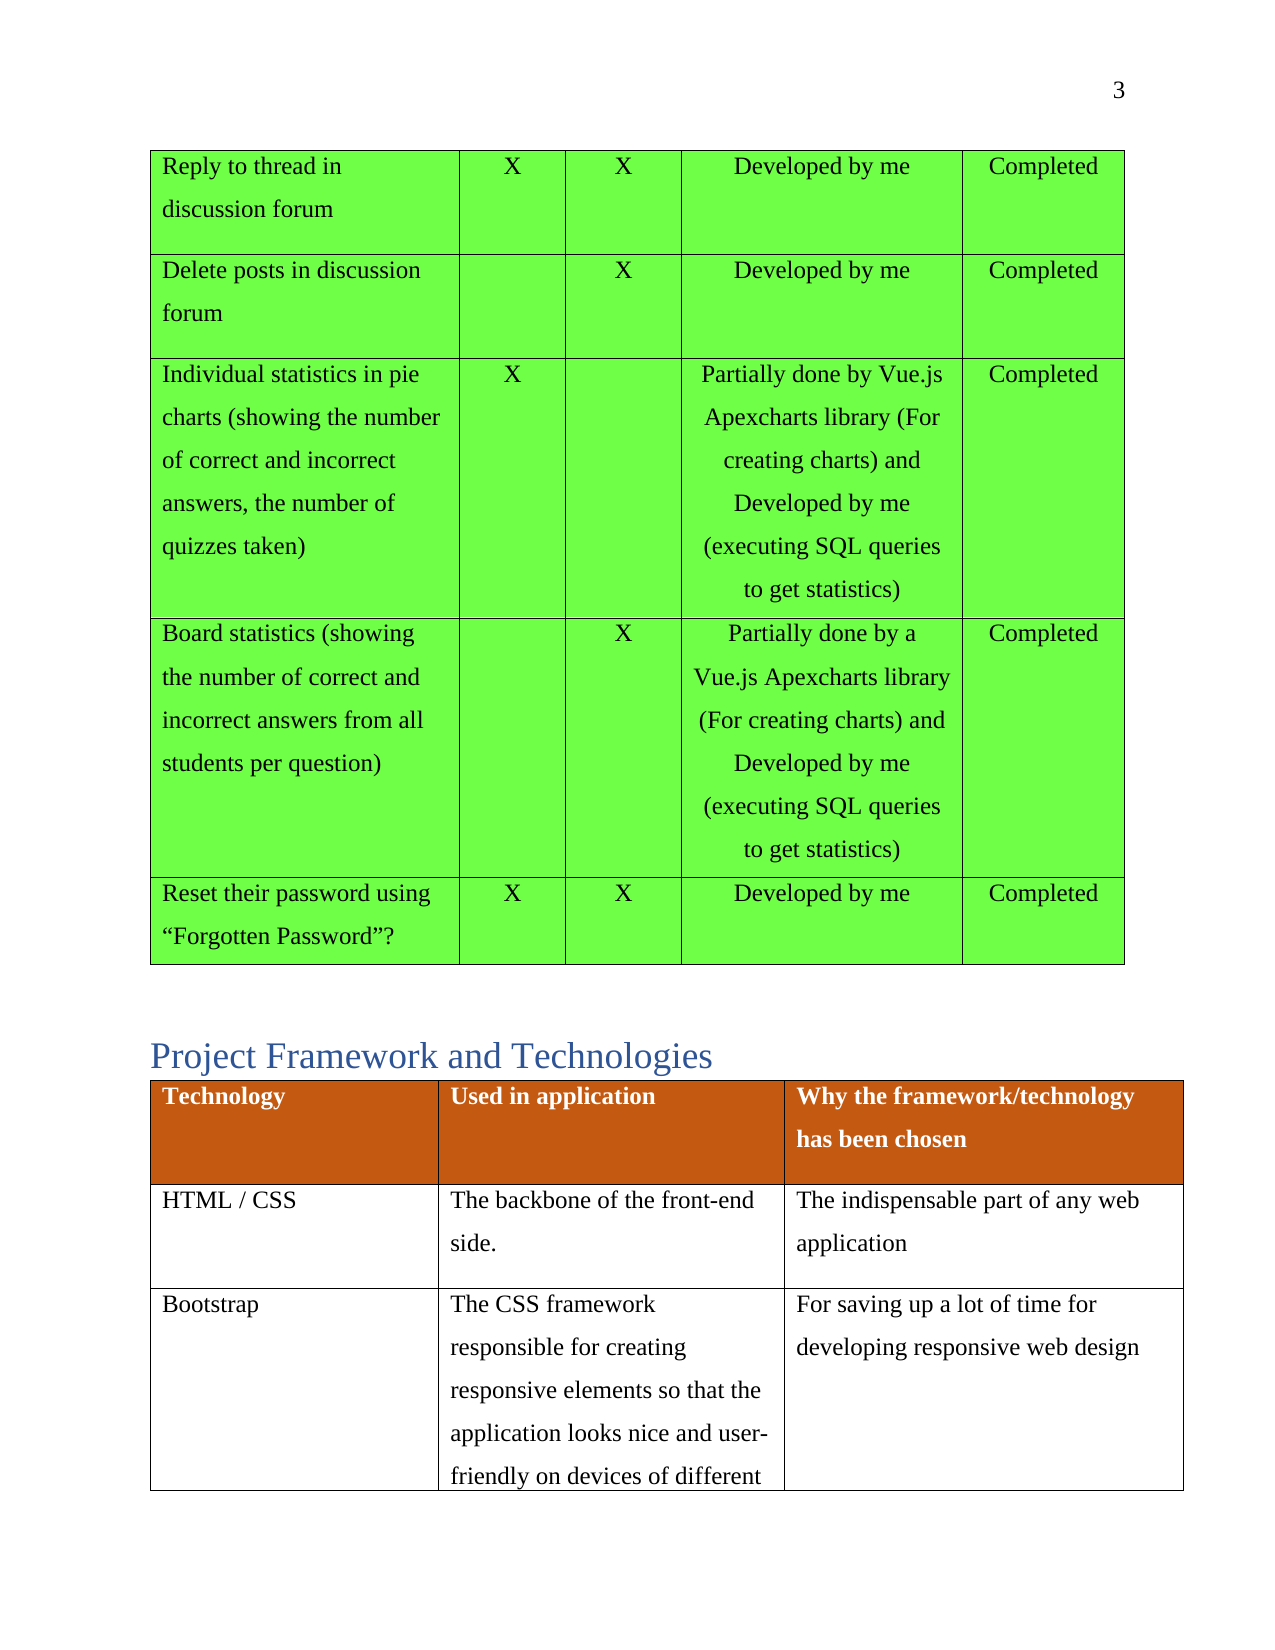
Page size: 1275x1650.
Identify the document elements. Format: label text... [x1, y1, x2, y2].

table_cell The indispensable part of any web application [785, 1185, 1183, 1288]
table_header Why the framework/technology has been chosen [785, 1081, 1183, 1184]
table_header Technology [151, 1081, 438, 1184]
table_cell Completed [963, 255, 1124, 358]
table_cell X [460, 151, 565, 254]
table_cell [785, 1289, 1183, 1490]
table_cell [460, 255, 565, 358]
table_cell Developed by me [682, 878, 962, 964]
table_cell Reply to thread in discussion forum [151, 151, 459, 254]
table_cell Delete posts in discussion forum [151, 255, 459, 358]
table_cell X [566, 878, 681, 964]
table_cell The backbone of the front-end side. [439, 1185, 784, 1288]
table_cell HTML / CSS [151, 1185, 438, 1288]
table_cell Bootstrap [151, 1289, 438, 1490]
table_cell Partially done by a Vue.js Apexcharts library (For creating charts) and Developed by me (executing SQL queries to get statistics) [682, 619, 962, 877]
table_cell Developed by me [682, 151, 962, 254]
table_cell Partially done by Vue.js Apexcharts library (For creating charts) and Developed by me (executing SQL queries to get statistics) [682, 359, 962, 617]
table_cell Developed by me [682, 255, 962, 358]
table_cell X [460, 359, 565, 617]
table_cell Completed [963, 878, 1124, 964]
table_cell Reset their password using “Forgotten Password”? [151, 878, 459, 964]
table_cell Completed [963, 619, 1124, 877]
table_cell Board statistics (showing the number of correct and incorrect answers from all students per question) [151, 619, 459, 877]
table_cell [566, 359, 681, 617]
subtitle Project Framework and Technologies [150, 1033, 1125, 1077]
table_cell X [566, 619, 681, 877]
table_cell Completed [963, 151, 1124, 254]
table_cell X [460, 878, 565, 964]
table_header Used in application [439, 1081, 784, 1184]
table_cell Individual statistics in pie charts (showing the number of correct and incorrect answers, the number of quizzes taken) [151, 359, 459, 617]
table_cell Completed [963, 359, 1124, 617]
table_cell X [566, 151, 681, 254]
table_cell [439, 1289, 784, 1490]
table_cell [460, 619, 565, 877]
table_cell X [566, 255, 681, 358]
